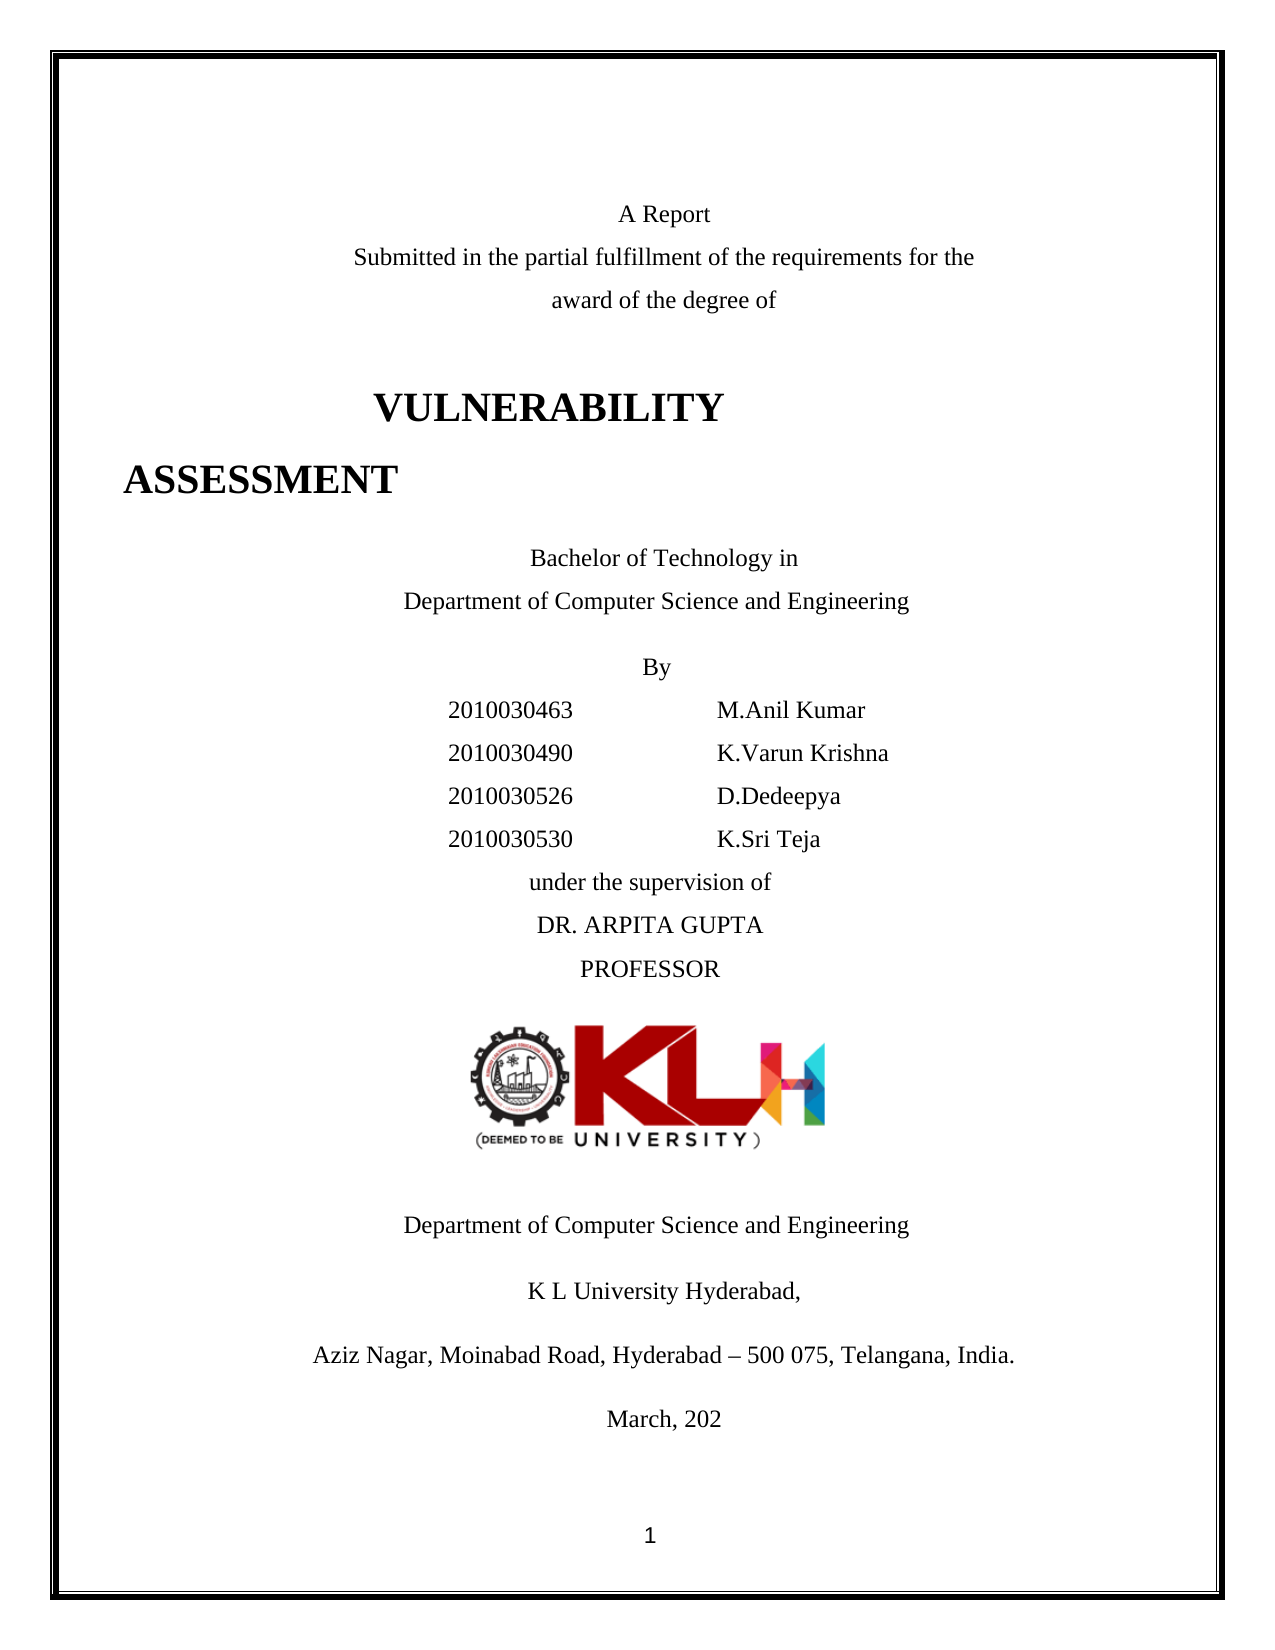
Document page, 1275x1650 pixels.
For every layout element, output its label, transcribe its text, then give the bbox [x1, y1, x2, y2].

text 2010030530 K.Sri Teja [110, 824, 1190, 853]
text Department of Computer Science and Engineering [123, 1210, 1190, 1239]
text By [123, 652, 1190, 681]
picture [463, 996, 837, 1174]
text PROFESSOR [110, 954, 1190, 982]
text DR. ARPITA GUPTA [110, 911, 1190, 939]
text A Report [535, 199, 793, 228]
subtitle VULNERABILITY ASSESSMENT [123, 382, 863, 502]
text K L University Hyderabad, [138, 1276, 1190, 1305]
text Department of Computer Science and Engineering [123, 586, 1190, 614]
text 2010030490 K.Varun Krishna [110, 738, 1190, 767]
text 2010030463 M.Anil Kumar [110, 695, 1190, 724]
text 2010030526 D.Dedeepya [110, 781, 1190, 810]
text under the supervision of [110, 867, 1190, 896]
subtitle Bachelor of Technology in [465, 543, 863, 571]
text Aziz Nagar, Moinabad Road, Hyderabad – 500 075, Telangana, India. [137, 1340, 1190, 1369]
text March, 202 [138, 1404, 1190, 1433]
text Submitted in the partial fulfillment of the requirements for the award of the degree of [348, 242, 979, 314]
